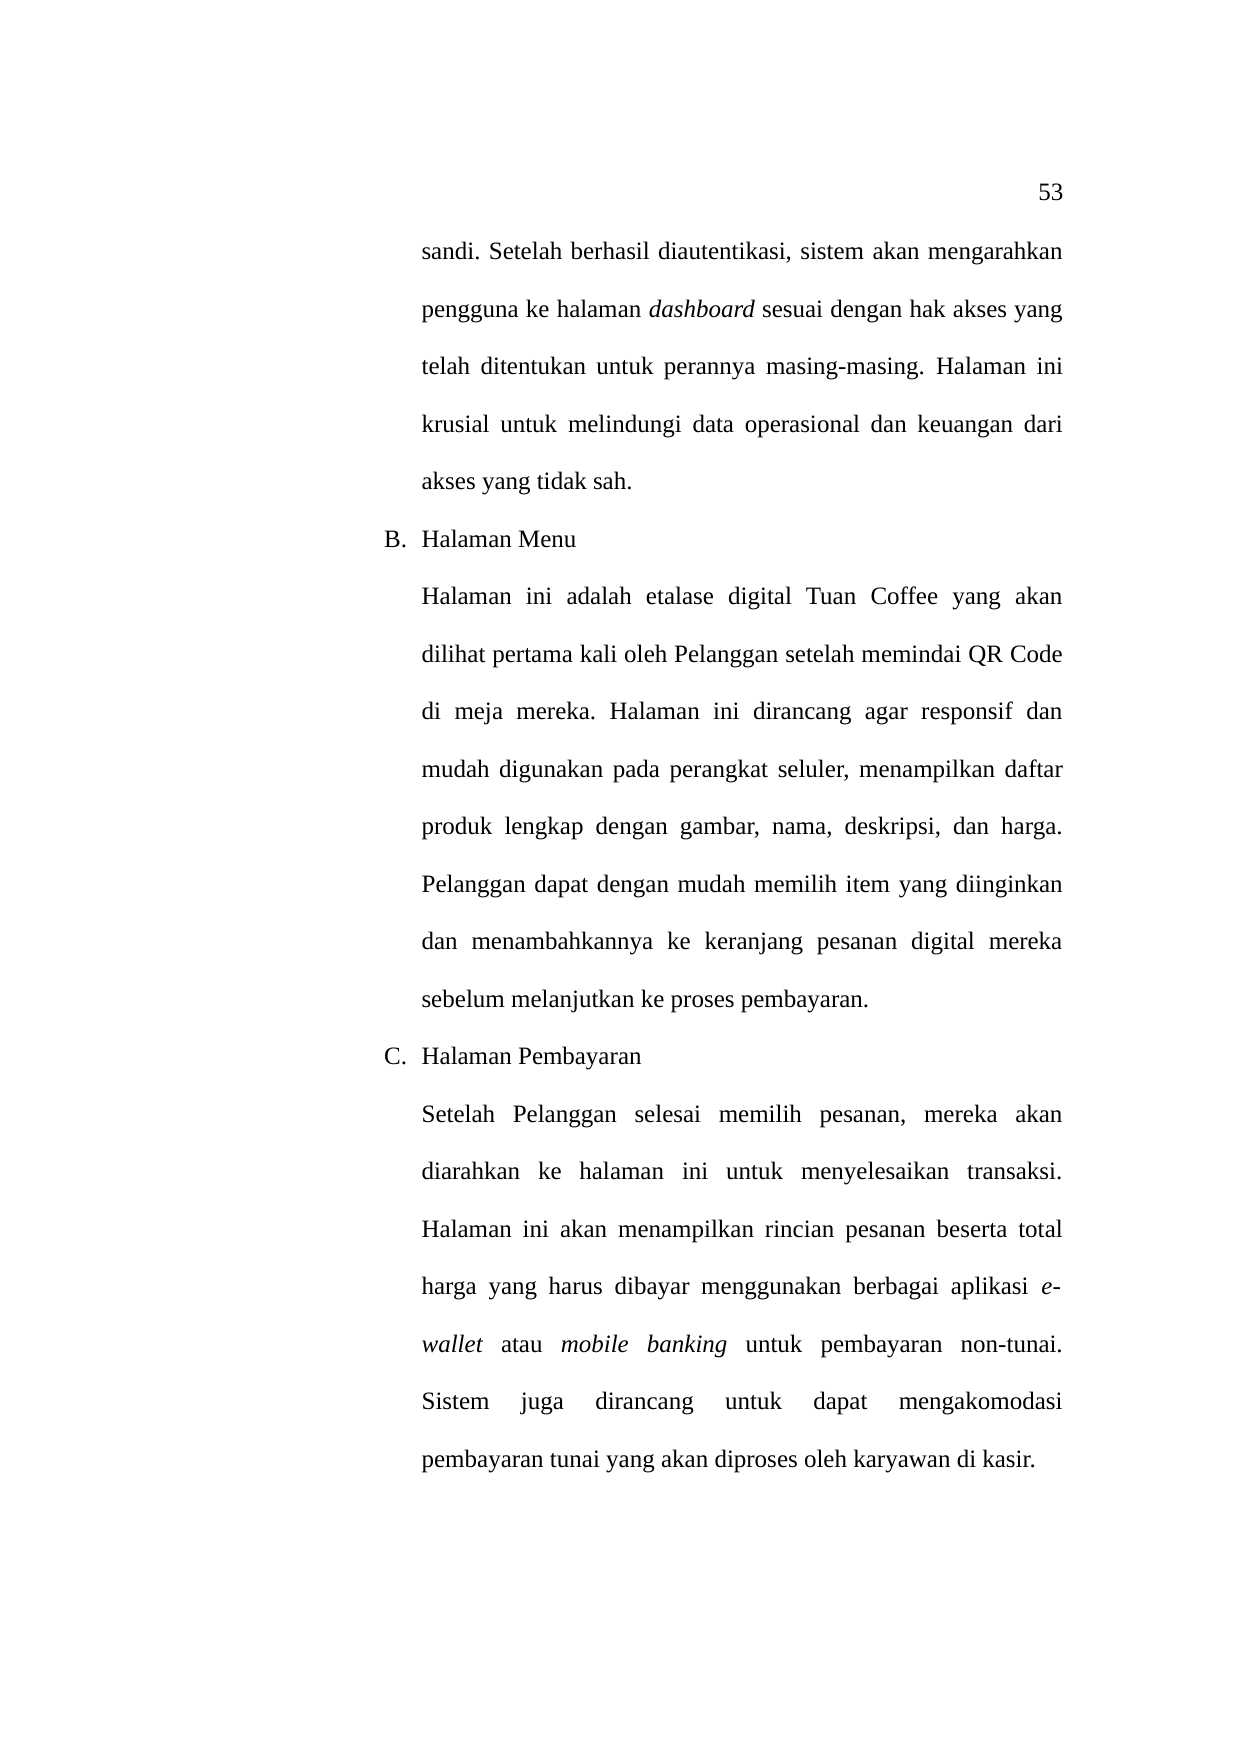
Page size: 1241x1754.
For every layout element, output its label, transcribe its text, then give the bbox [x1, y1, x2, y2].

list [421, 236, 1063, 495]
list Setelah Pelanggan selesai memilih pesanan, mereka akan diarahkan ke halaman ini untuk menyelesaikan transaksi. Halaman ini akan menampilkan rincian pesanan beserta total harga yang harus dibayar menggunakan berbagai aplikasi e-wallet atau mobile banking untuk pembayaran non-tunai. Sistem juga dirancang untuk dapat mengakomodasi pembayaran tunai yang akan diproses oleh karyawan di kasir. [421, 1099, 1063, 1472]
list Halaman Menu [384, 524, 1063, 552]
list Halaman Pembayaran [384, 1041, 1063, 1070]
list Halaman ini adalah etalase digital Tuan Coffee yang akan dilihat pertama kali oleh Pelanggan setelah memindai QR Code di meja mereka. Halaman ini dirancang agar responsif dan mudah digunakan pada perangkat seluler, menampilkan daftar produk lengkap dengan gambar, nama, deskripsi, dan harga. Pelanggan dapat dengan mudah memilih item yang diinginkan dan menambahkannya ke keranjang pesanan digital mereka sebelum melanjutkan ke proses pembayaran. [421, 581, 1063, 1012]
